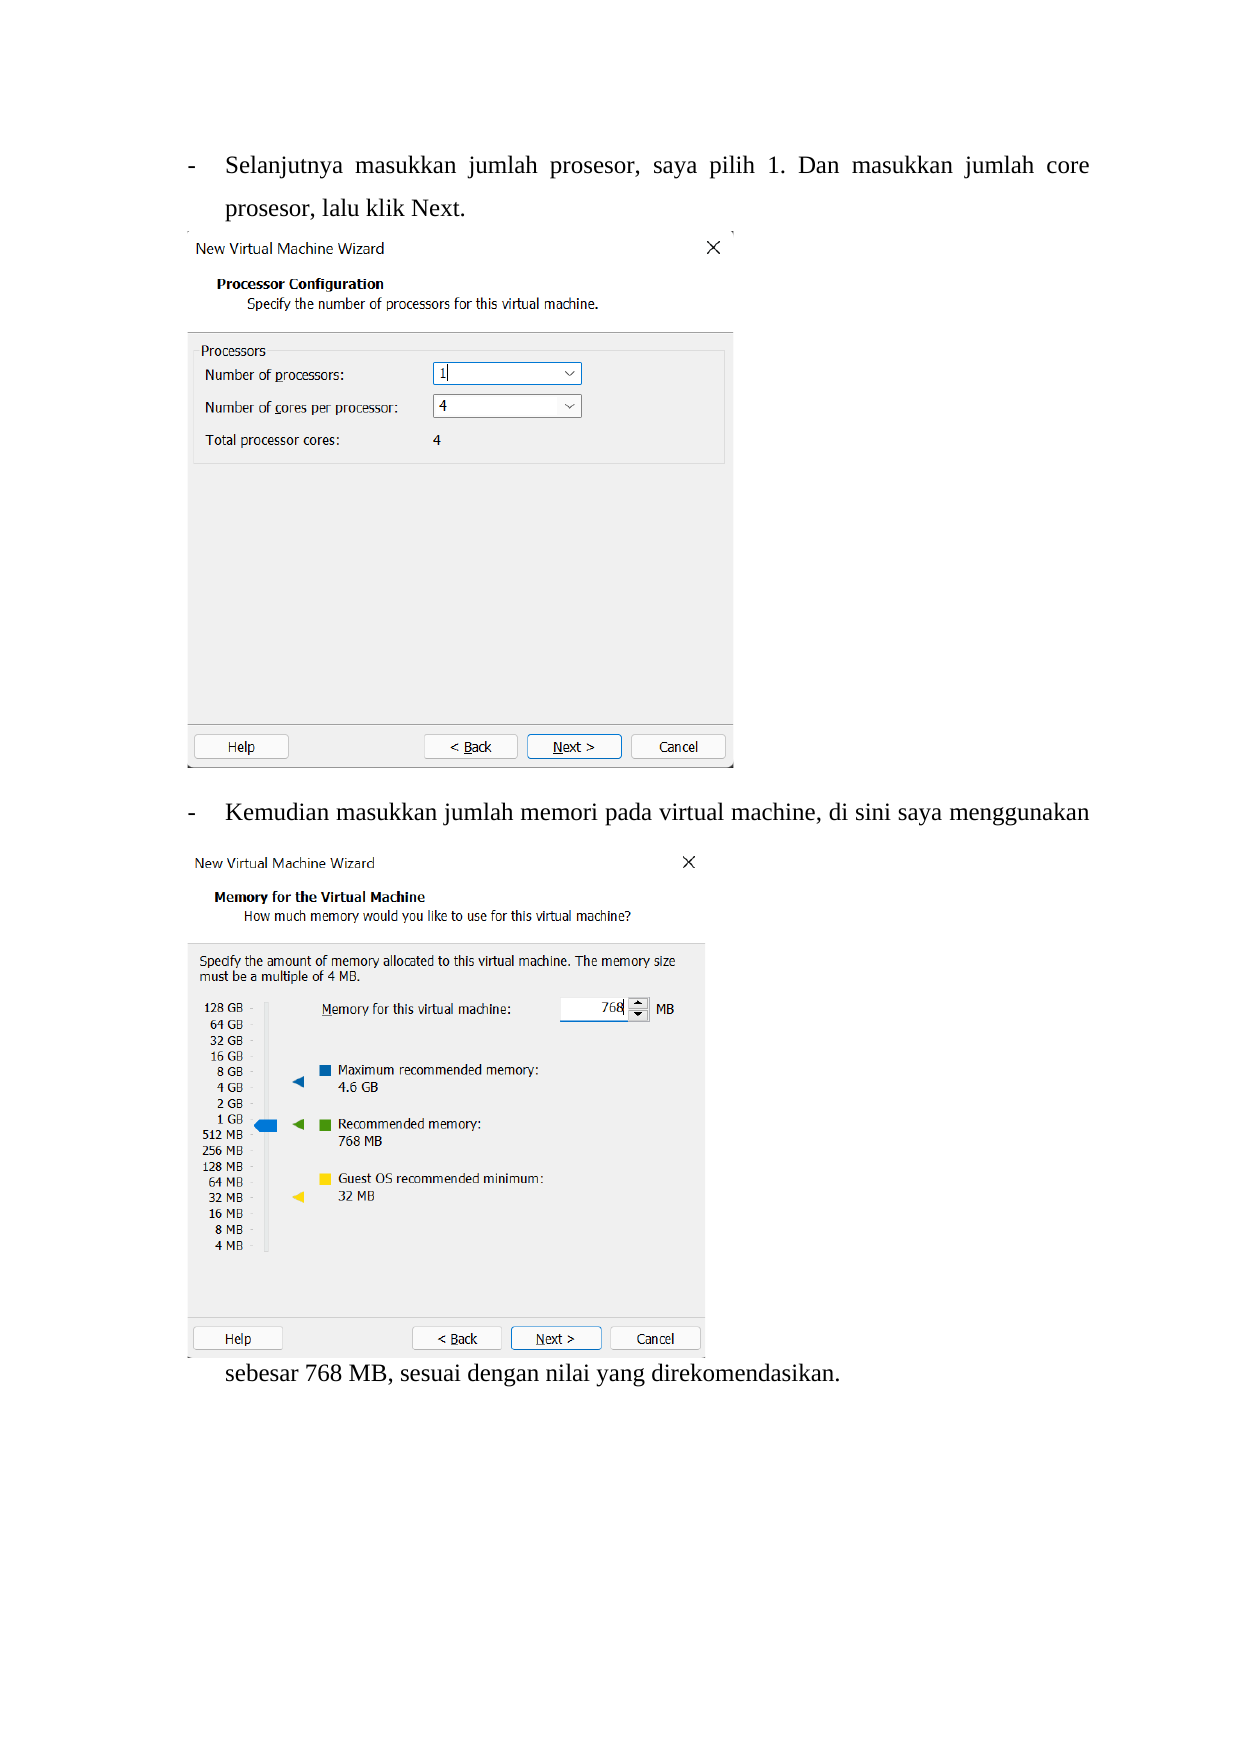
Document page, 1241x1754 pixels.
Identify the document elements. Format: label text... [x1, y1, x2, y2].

picture [187, 849, 706, 1358]
list Selanjutnya masukkan jumlah prosesor, saya pilih 1. Dan masukkan jumlah core prosesor, lalu klik Next. [187, 150, 1090, 222]
picture [187, 231, 734, 768]
